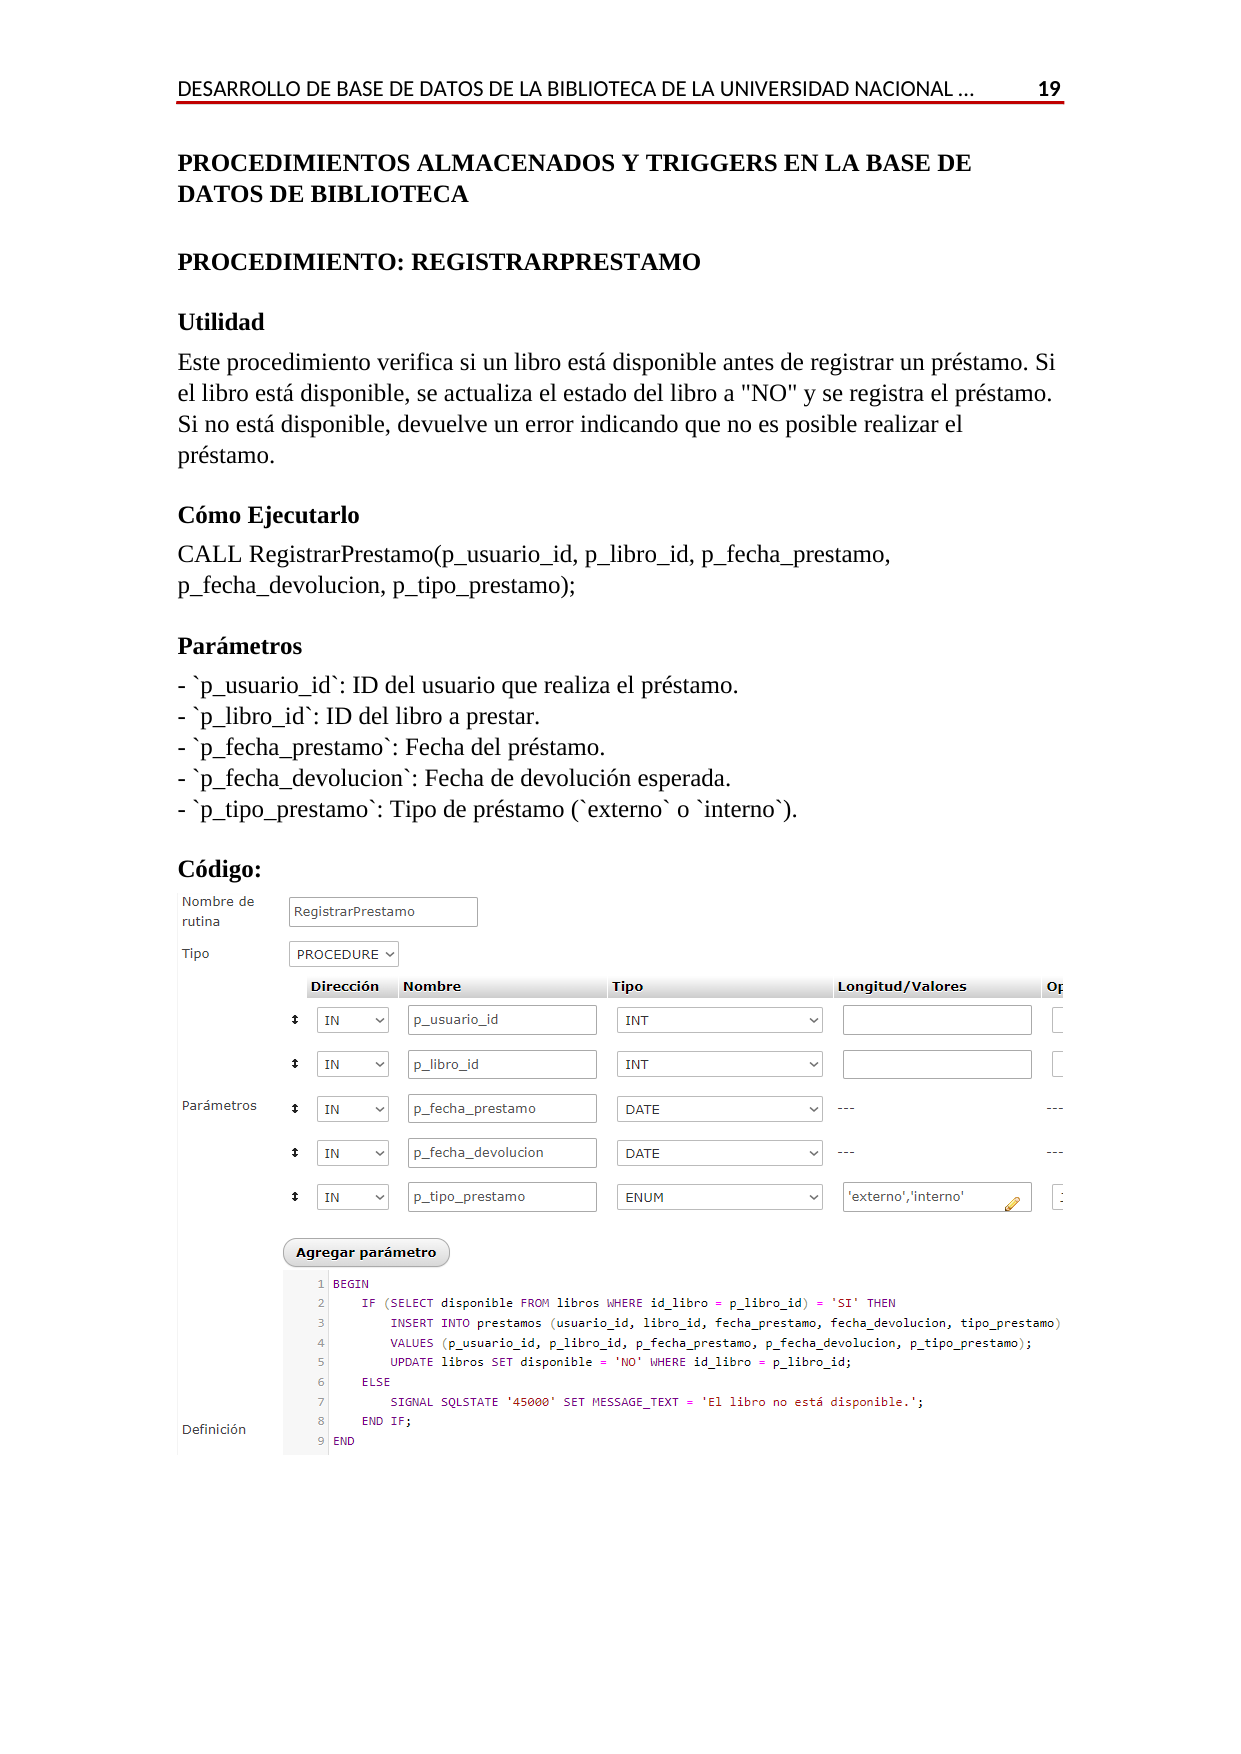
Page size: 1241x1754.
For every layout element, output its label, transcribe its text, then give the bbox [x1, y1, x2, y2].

text - `p_usuario_id`: ID del usuario que realiza el préstamo. - `p_libro_id`: ID del libro a prestar. - `p_fecha_prestamo`: Fecha del préstamo. - `p_fecha_devolucion`: Fecha de devolución esperada. - `p_tipo_prestamo`: Tipo de préstamo (`externo` o `interno`). [177, 670, 1063, 823]
subtitle Parámetros [177, 631, 1063, 659]
subtitle Cómo Ejecutarlo [177, 500, 1063, 529]
subtitle Utilidad [177, 307, 1063, 336]
subtitle PROCEDIMIENTO: REGISTRARPRESTAMO [177, 247, 1063, 276]
text Este procedimiento verifica si un libro está disponible antes de registrar un préstamo. Si el libro está disponible, se actualiza el estado del libro a "NO" y se registra el préstamo. Si no está disponible, devuelve un error indicando que no es posible realizar el préstamo. [177, 347, 1063, 469]
subtitle PROCEDIMIENTOS ALMACENADOS Y TRIGGERS EN LA BASE DE DATOS DE BIBLIOTECA [177, 148, 1063, 207]
text CALL RegistrarPrestamo(p_usuario_id, p_libro_id, p_fecha_prestamo, p_fecha_devolucion, p_tipo_prestamo); [177, 539, 1063, 599]
subtitle Código: [177, 854, 1063, 883]
picture [177, 893, 1063, 1455]
